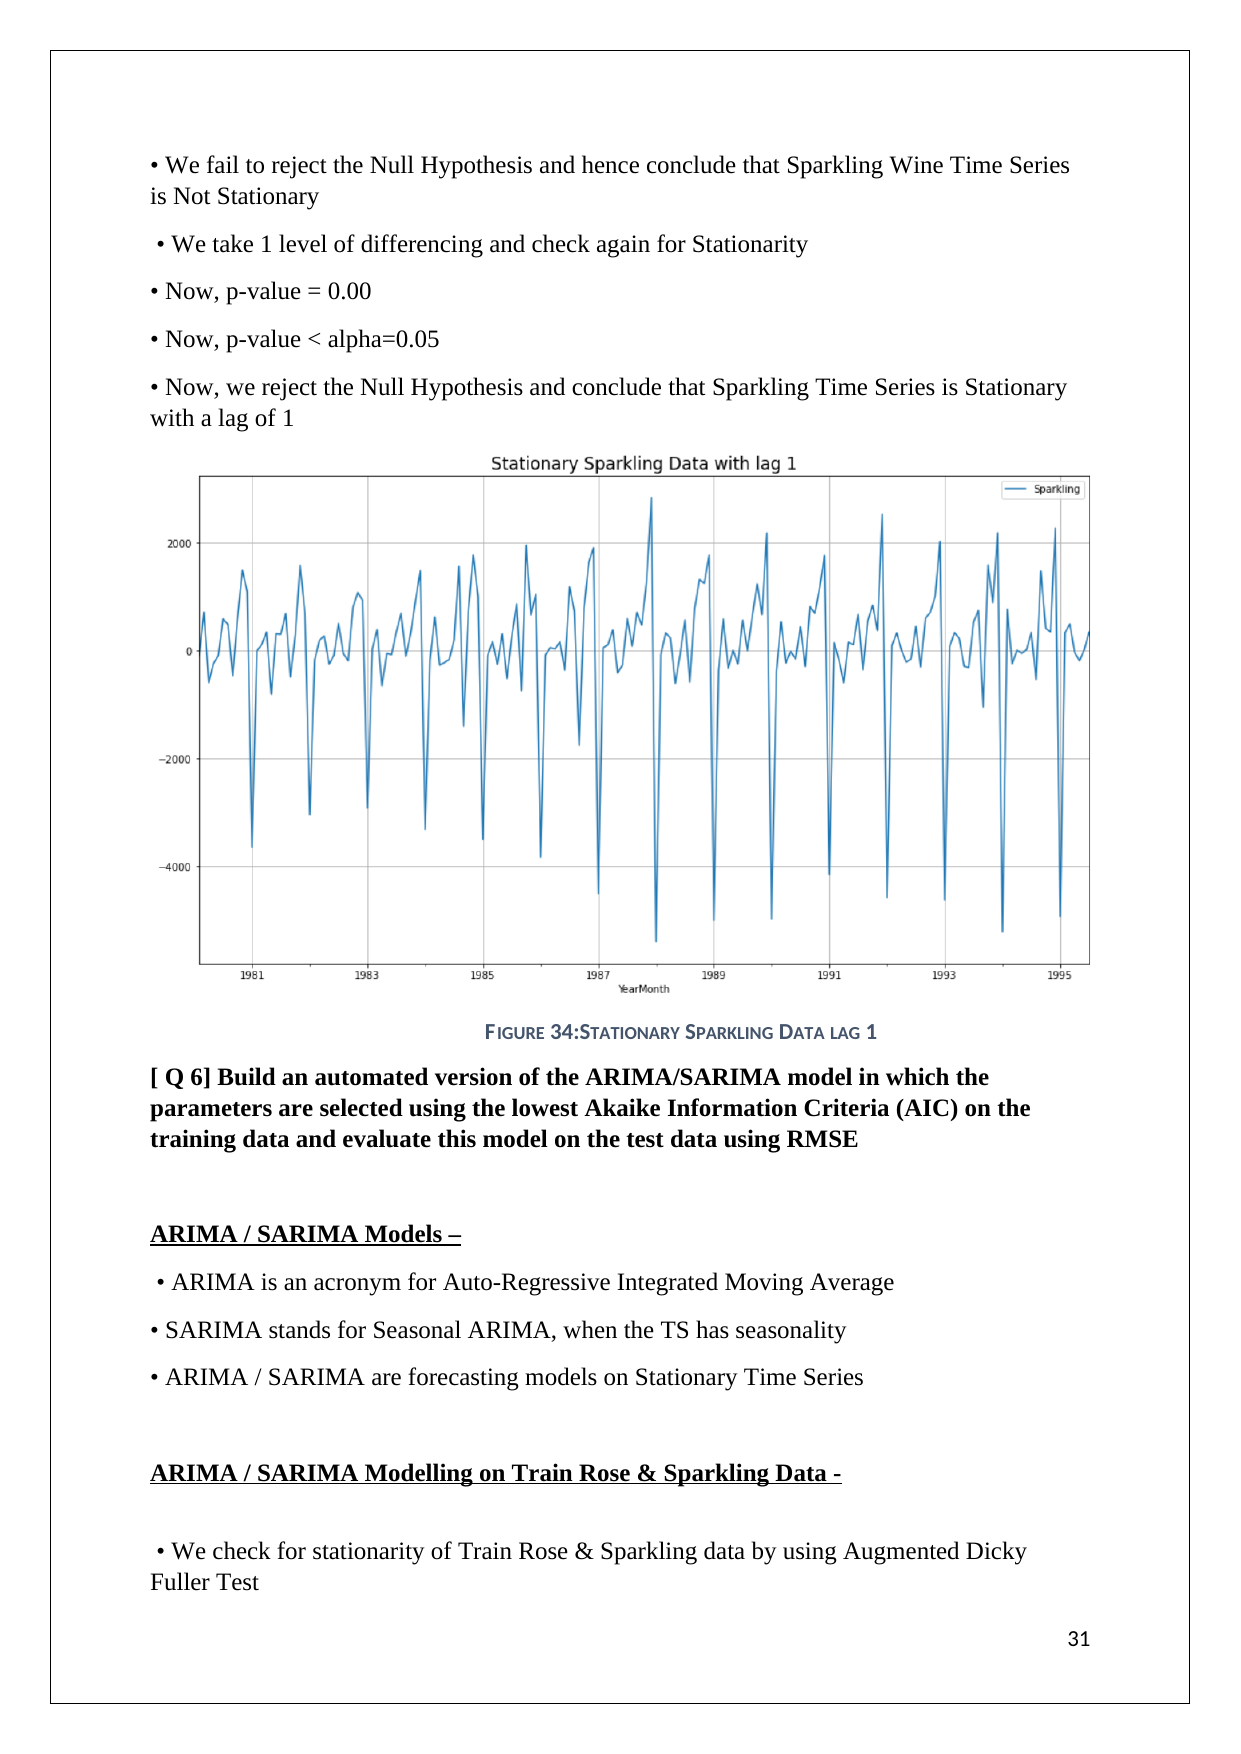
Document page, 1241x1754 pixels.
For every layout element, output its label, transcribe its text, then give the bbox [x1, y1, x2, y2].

text • Now, we reject the Null Hypothesis and conclude that Sparkling Time Series is Stationary with a lag of 1 [150, 372, 1090, 432]
text • SARIMA stands for Seasonal ARIMA, when the TS has seasonality [150, 1315, 1090, 1343]
text • ARIMA / SARIMA are forecasting models on Stationary Time Series [150, 1362, 1090, 1391]
text • We take 1 level of differencing and check again for Stationarity [150, 229, 1090, 257]
text • We fail to reject the Null Hypothesis and hence conclude that Sparkling Wine Time Series is Not Stationary [150, 150, 1090, 210]
text • We check for stationarity of Train Rose & Sparkling data by using Augmented Dicky Fuller Test [150, 1536, 1090, 1596]
picture [150, 451, 1091, 999]
text • Now, p-value < alpha=0.05 [150, 324, 1090, 353]
text [ Q 6] Build an automated version of the ARIMA/SARIMA model in which the parameters are selected using the lowest Akaike Information Criteria (AIC) on the training data and evaluate this model on the test data using RMSE [150, 1062, 1090, 1153]
text • Now, p-value = 0.00 [150, 276, 1090, 305]
text ARIMA / SARIMA Modelling on Train Rose & Sparkling Data - [150, 1458, 1090, 1517]
text • ARIMA is an acronym for Auto-Regressive Integrated Moving Average [150, 1267, 1090, 1296]
text Figure 34:Stationary Sparkling Data lag 1 [150, 1017, 1090, 1045]
text ARIMA / SARIMA Models – [150, 1219, 1090, 1248]
